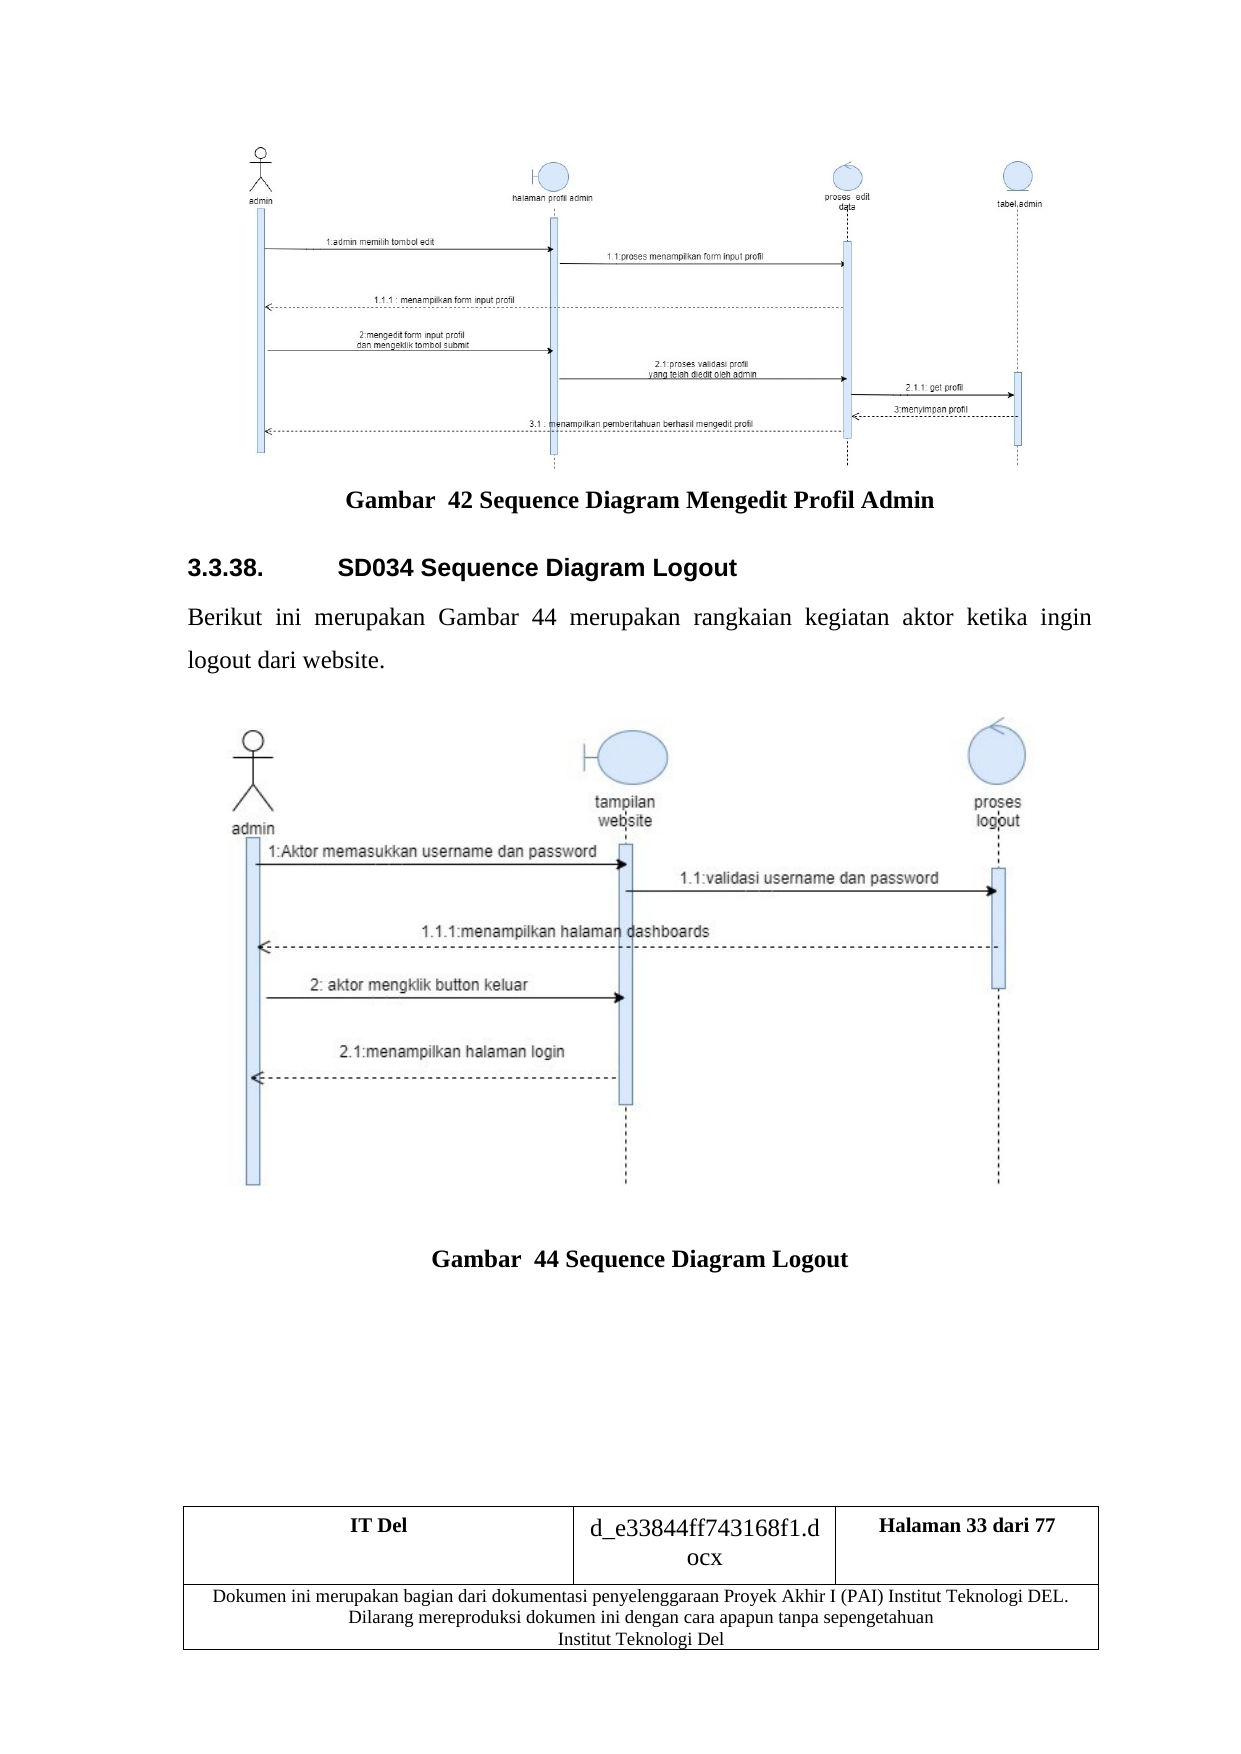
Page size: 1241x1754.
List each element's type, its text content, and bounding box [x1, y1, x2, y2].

picture [226, 147, 1054, 471]
subtitle SD034 Sequence Diagram Logout [187, 553, 1092, 582]
text Berikut ini merupakan Gambar 44 merupakan rangkaian kegiatan aktor ketika ingin logout dari website. [187, 602, 1092, 674]
text Gambar 42 Sequence Diagram Mengedit Profil Admin [187, 485, 1092, 513]
text Gambar 44 Sequence Diagram Logout [187, 1244, 1092, 1273]
picture [226, 717, 1054, 1231]
